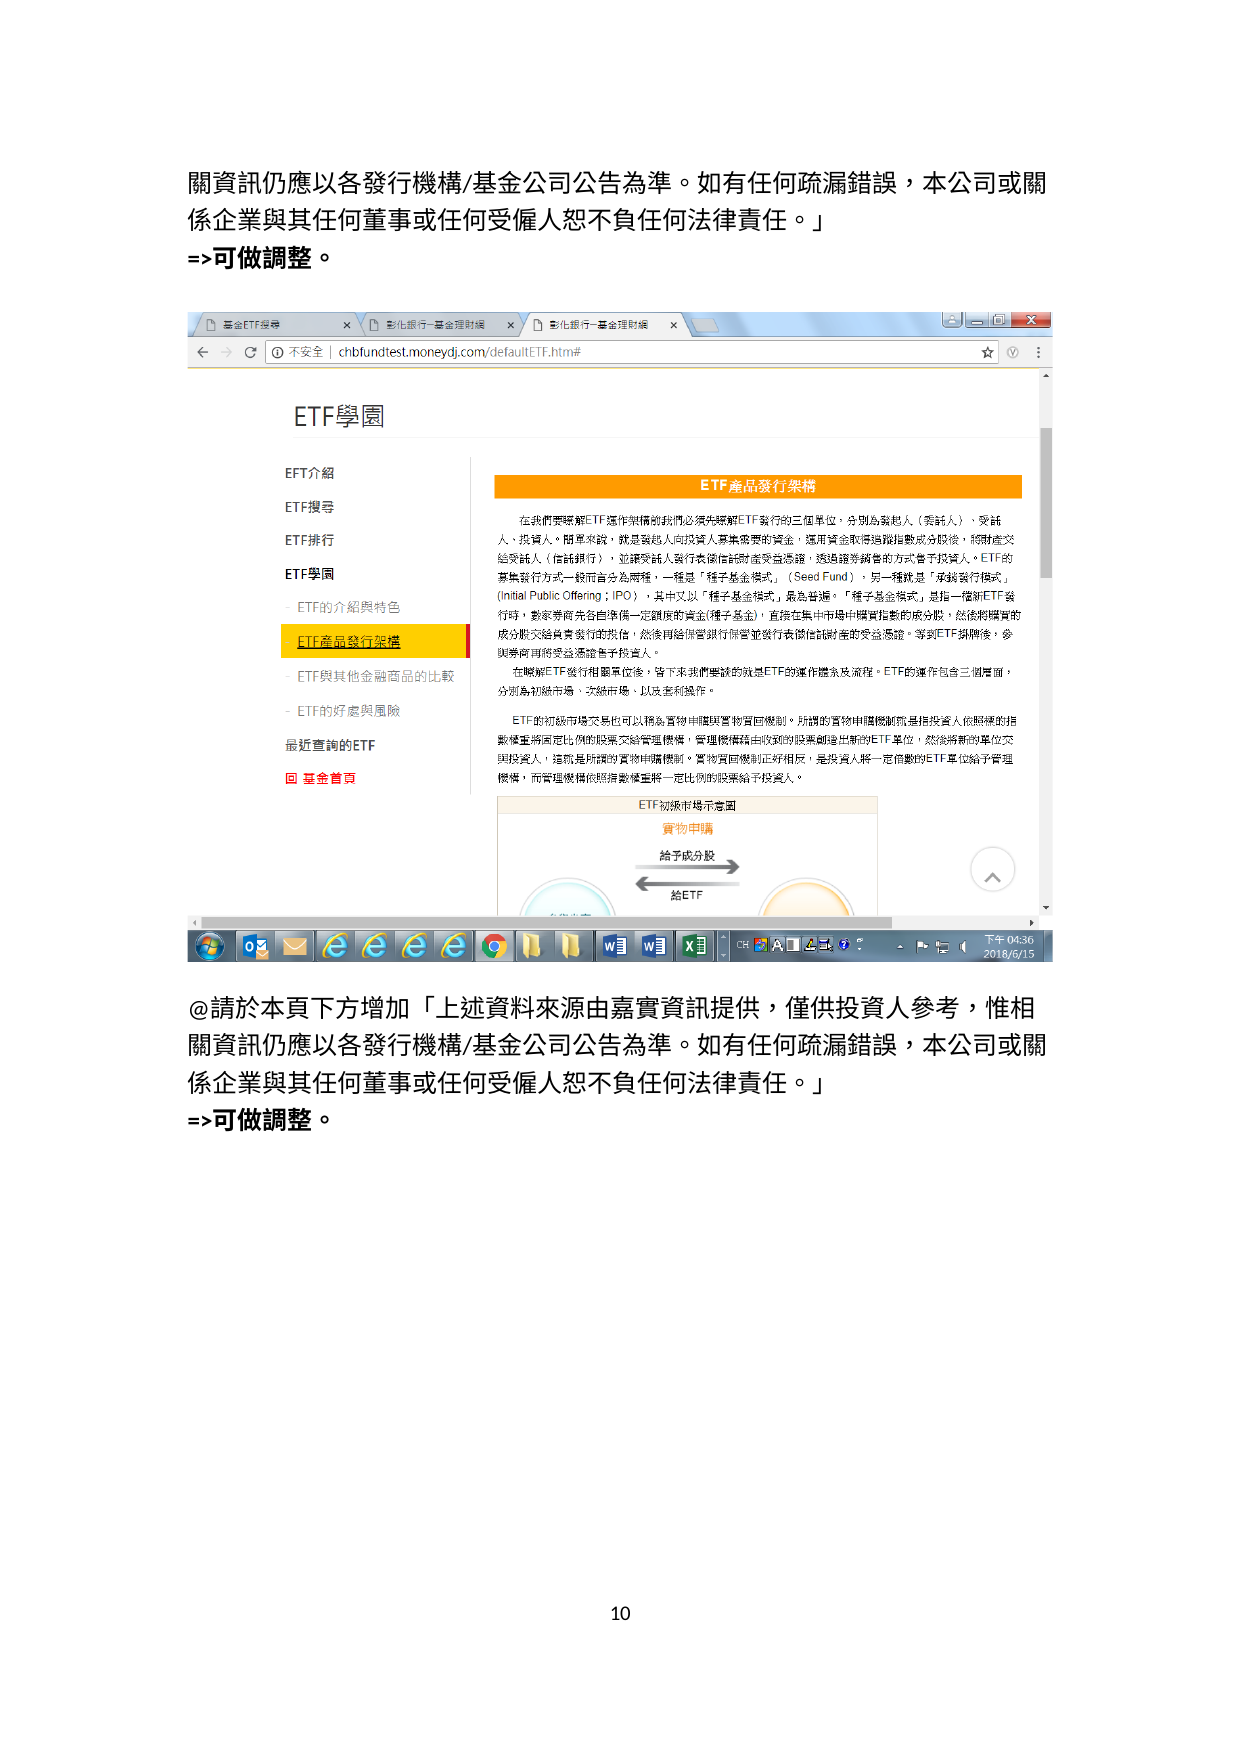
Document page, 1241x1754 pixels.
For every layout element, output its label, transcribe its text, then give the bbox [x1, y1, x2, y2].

text =>可做調整。 [187, 1100, 1053, 1137]
text =>可做調整。 [187, 237, 1053, 275]
text @請於本頁下方增加「上述資料來源由嘉實資訊提供，僅供投資人參考，惟相關資訊仍應以各發行機構/基金公司公告為準。如有任何疏漏錯誤，本公司或關係企業與其任何董事或任何受僱人恕不負任何法律責任。」 [187, 987, 1053, 1100]
picture [187, 312, 1053, 962]
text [187, 162, 1053, 237]
